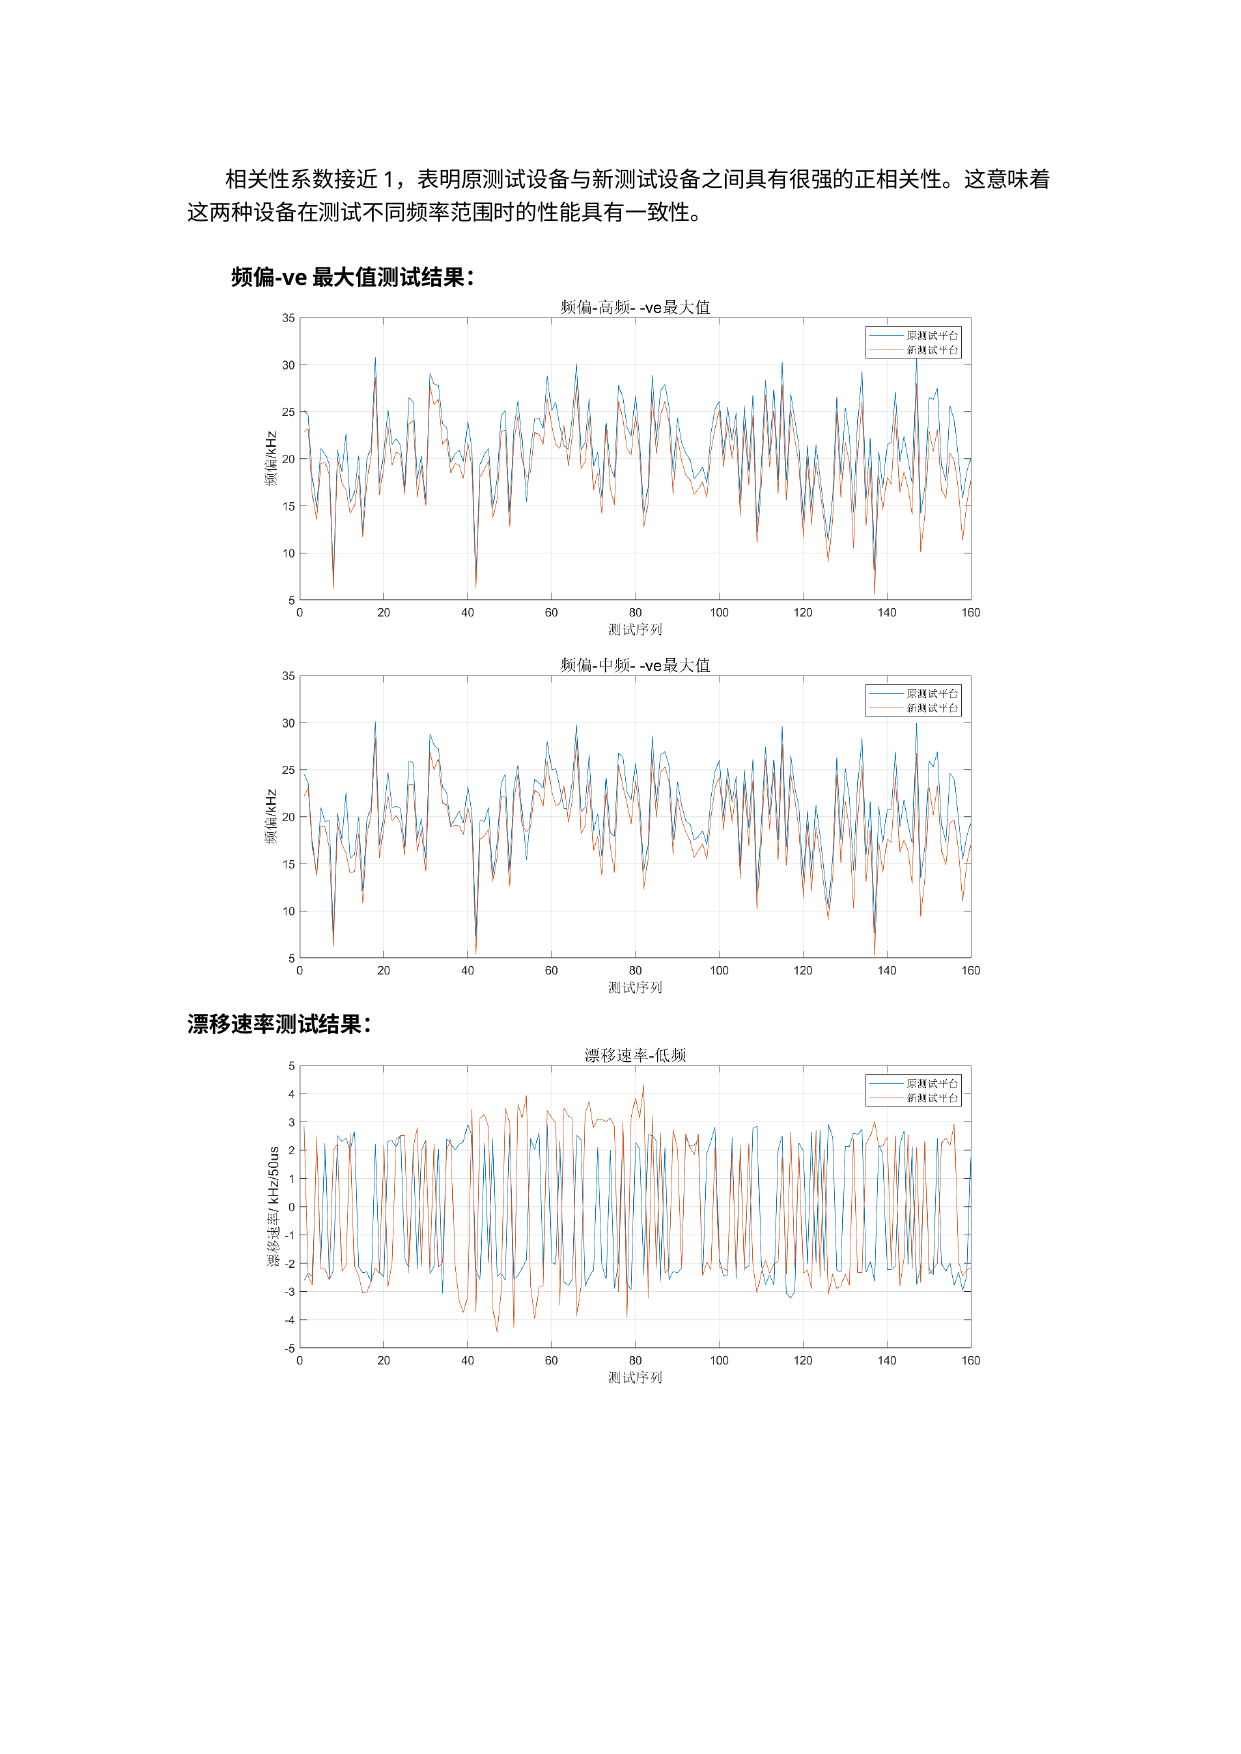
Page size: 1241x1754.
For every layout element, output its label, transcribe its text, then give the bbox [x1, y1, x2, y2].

picture [187, 1039, 1053, 1386]
picture [187, 649, 1053, 996]
text 相关性系数接近1，表明原测试设备与新测试设备之间具有很强的正相关性。这意味着这两种设备在测试不同频率范围时的性能具有一致性。 [187, 162, 1053, 227]
text 频偏-ve最大值测试结果： [187, 259, 1053, 292]
text 漂移速率测试结果： [187, 1007, 1053, 1039]
picture [187, 292, 1053, 638]
